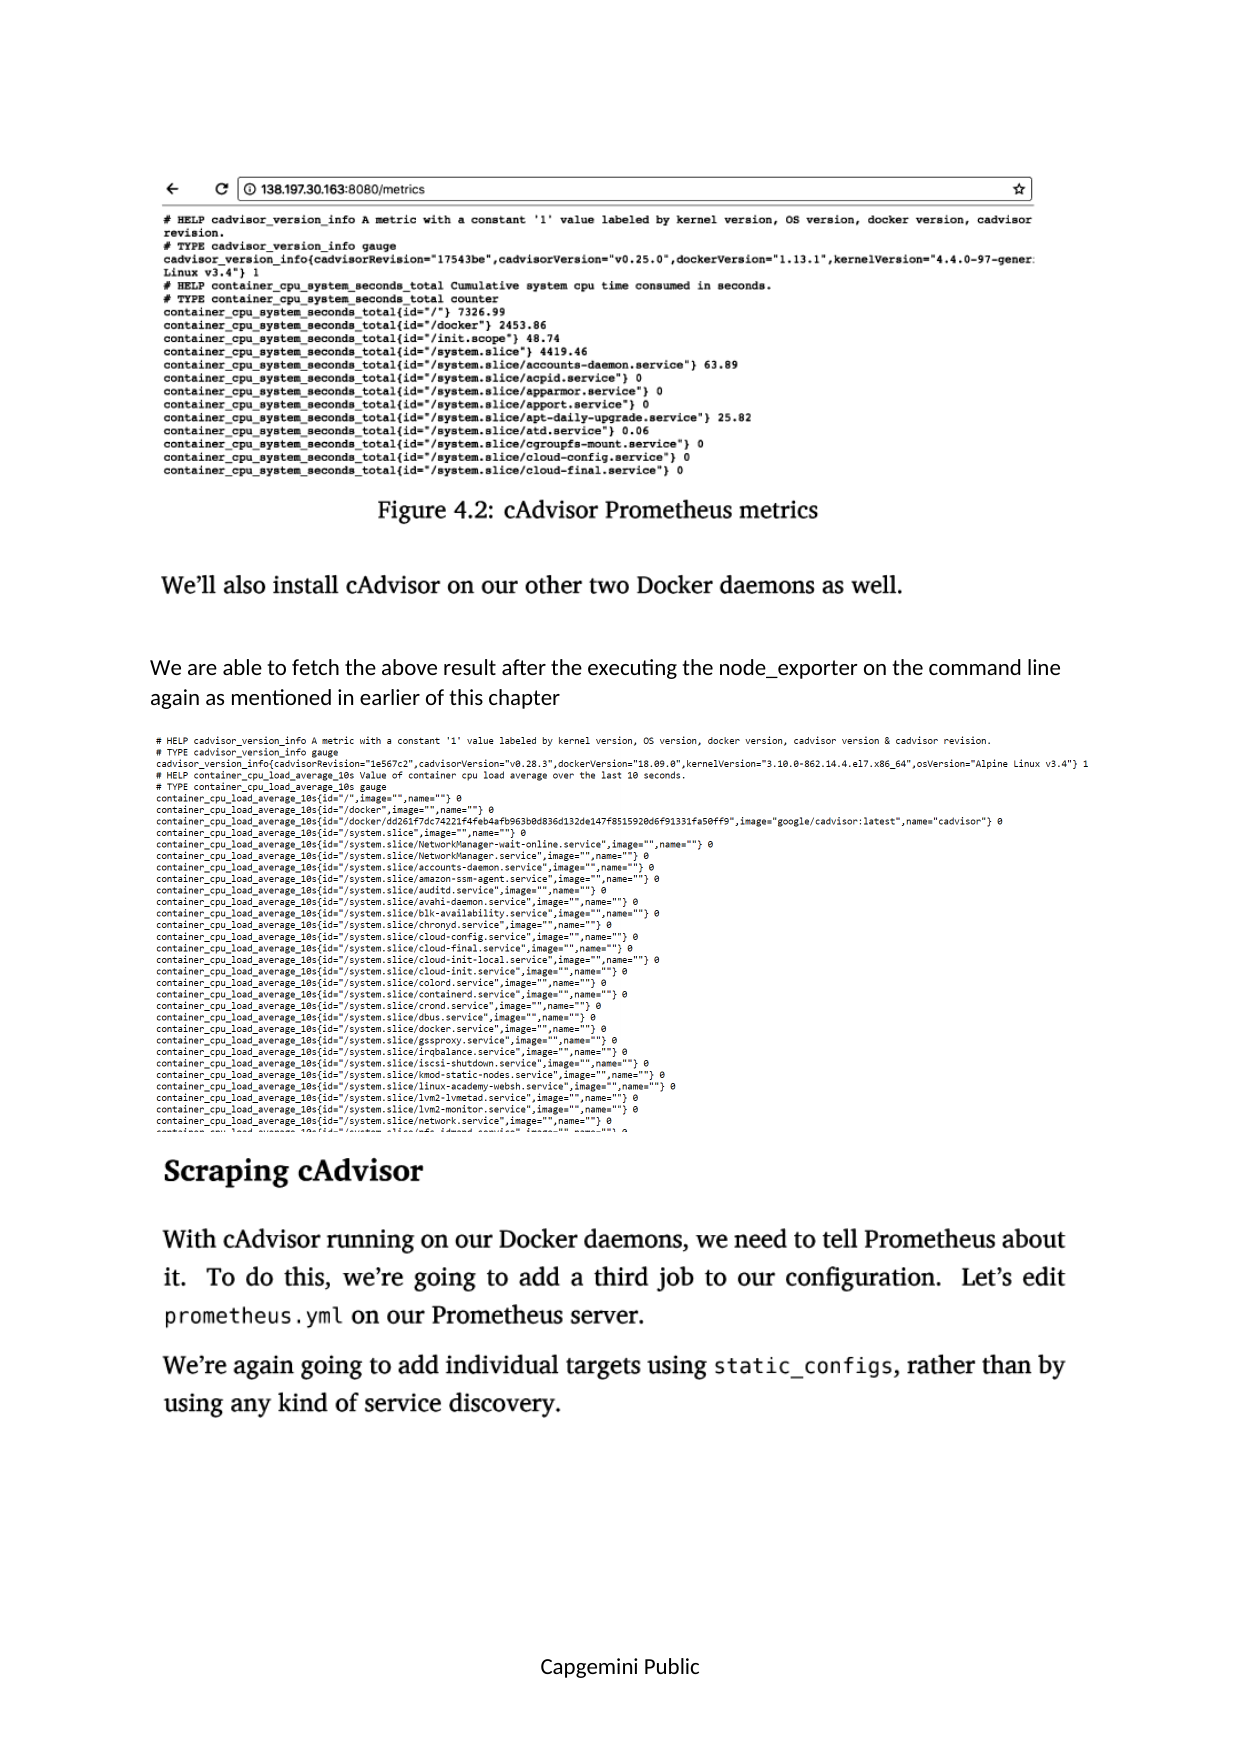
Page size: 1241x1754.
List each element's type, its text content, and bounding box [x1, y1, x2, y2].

picture [150, 150, 1091, 634]
text We are able to fetch the above result after the executing the node_exporter on the command line again as mentioned in earlier of this chapter [150, 653, 1090, 711]
picture [150, 1150, 1091, 1480]
picture [150, 730, 1091, 1132]
